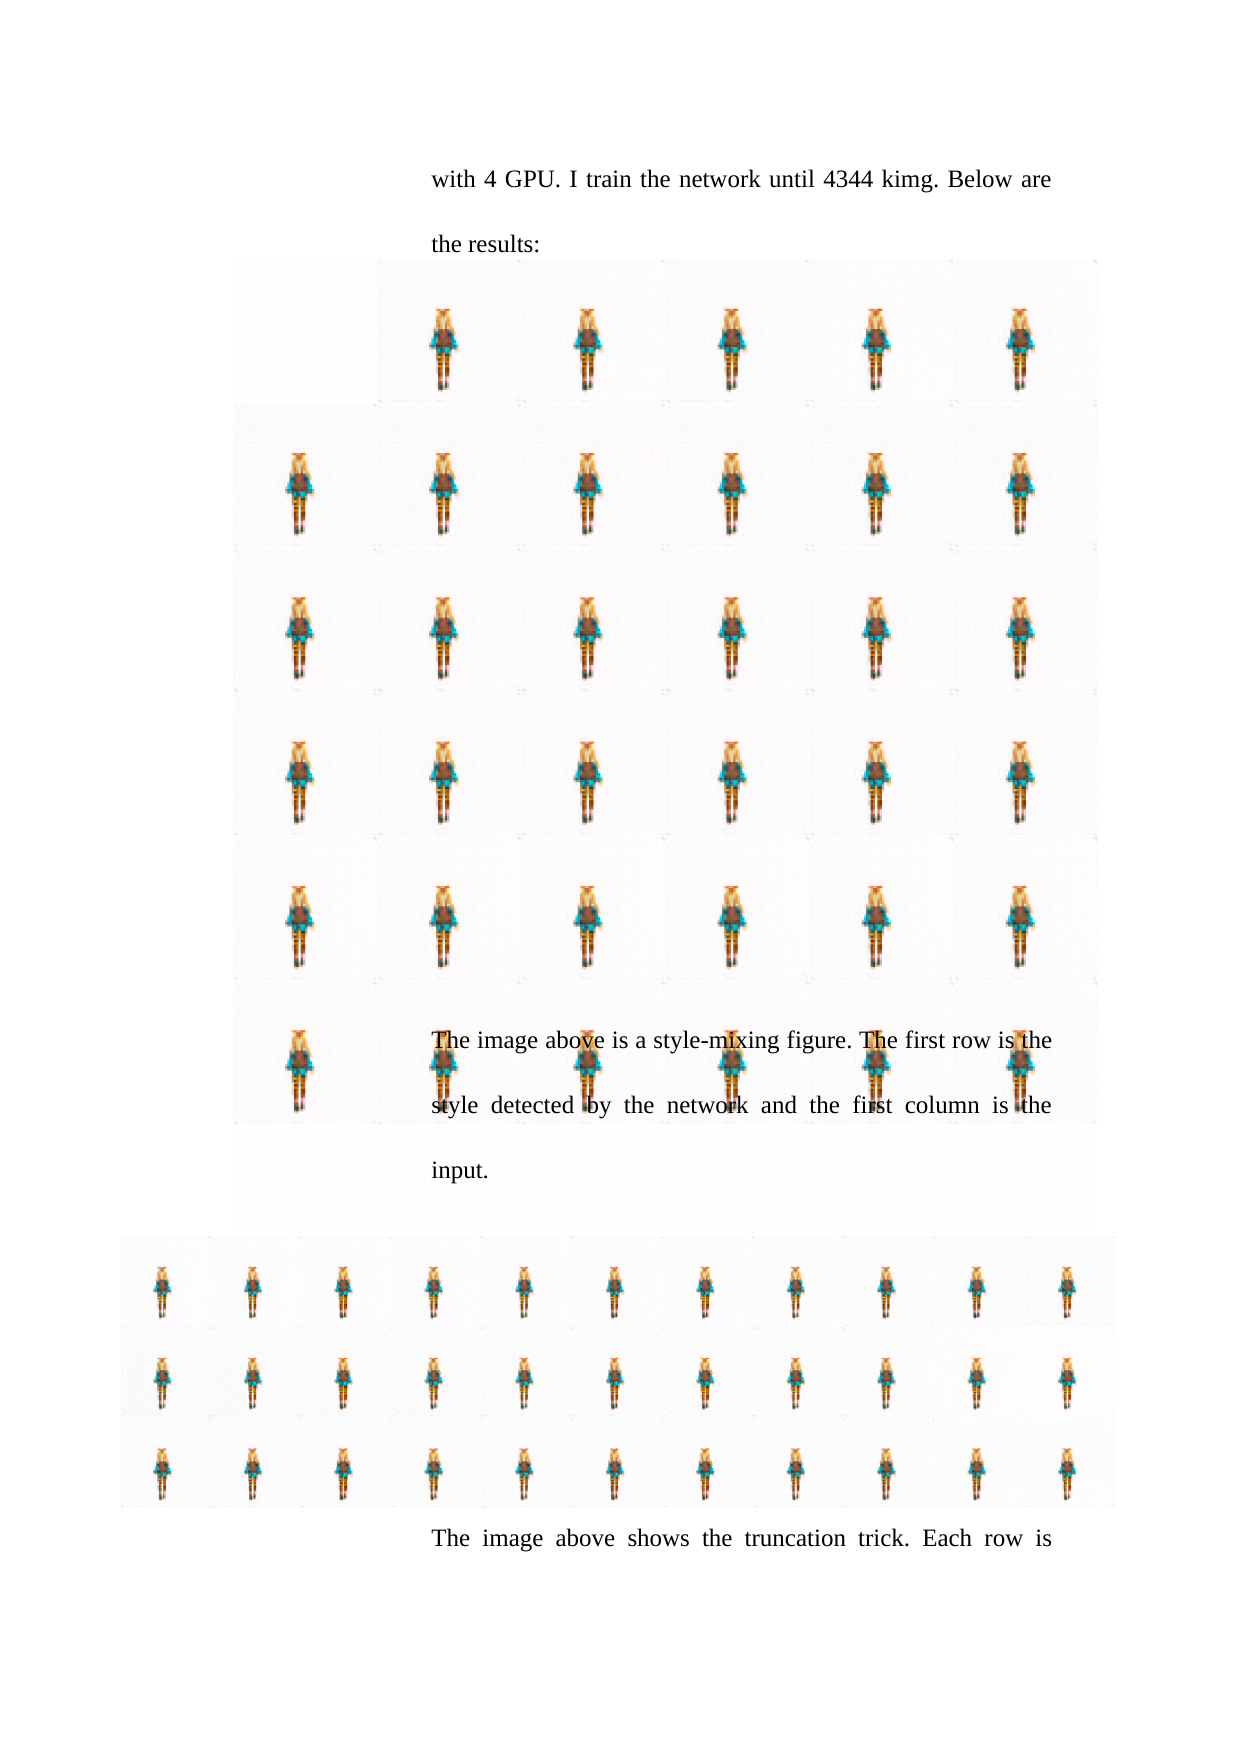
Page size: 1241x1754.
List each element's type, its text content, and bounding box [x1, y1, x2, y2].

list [394, 162, 1053, 259]
picture [120, 259, 1115, 1508]
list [431, 1521, 1053, 1553]
list The image above is a style-mixing figure. The first row is the style detected by the network and the first column is the input. [431, 1023, 1053, 1186]
